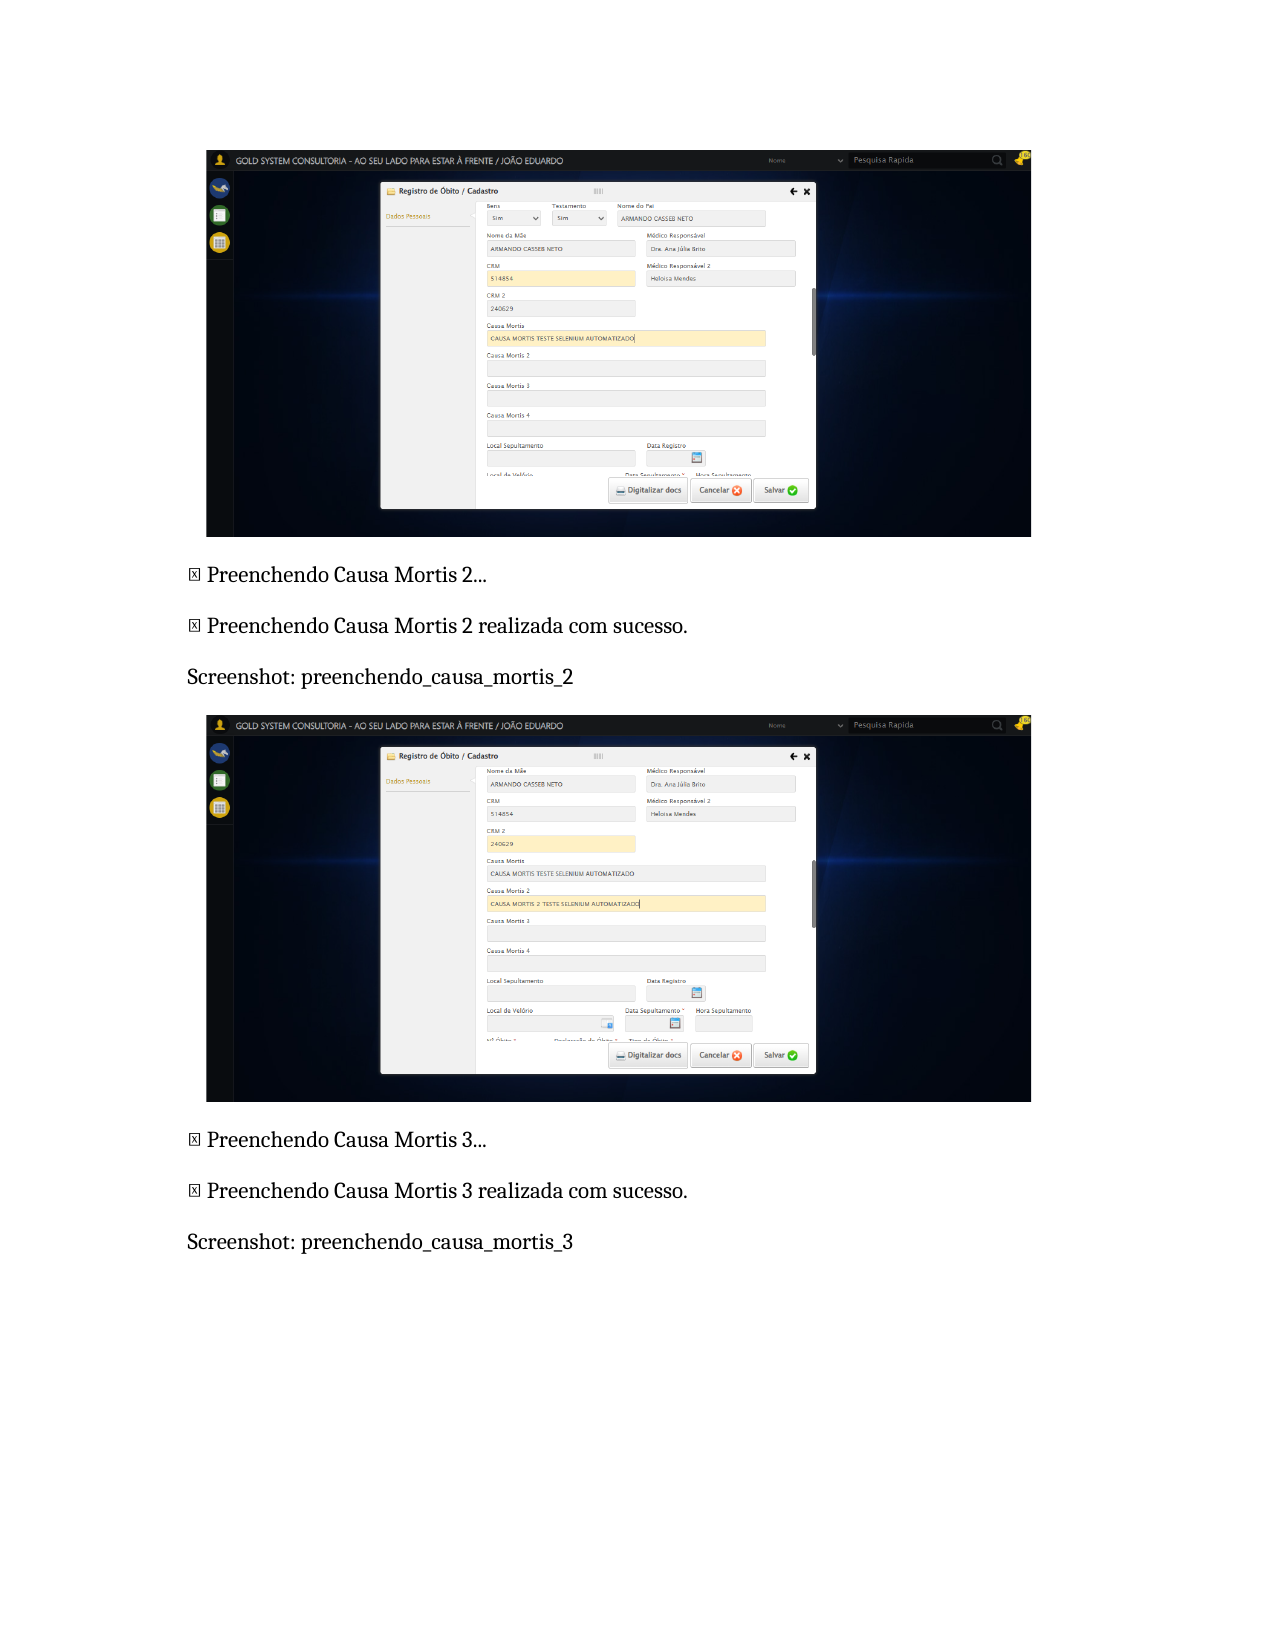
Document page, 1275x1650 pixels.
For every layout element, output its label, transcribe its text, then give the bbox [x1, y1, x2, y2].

text Screenshot: preenchendo_causa_mortis_3 [187, 1229, 1087, 1255]
text 🔄 Preenchendo Causa Mortis 3... [187, 1127, 1087, 1153]
text ✅ Preenchendo Causa Mortis 3 realizada com sucesso. [187, 1178, 1087, 1204]
text ✅ Preenchendo Causa Mortis 2 realizada com sucesso. [187, 613, 1087, 639]
picture [206, 715, 1032, 1102]
picture [206, 150, 1032, 537]
text Screenshot: preenchendo_causa_mortis_2 [187, 664, 1087, 690]
text 🔄 Preenchendo Causa Mortis 2... [187, 562, 1087, 588]
